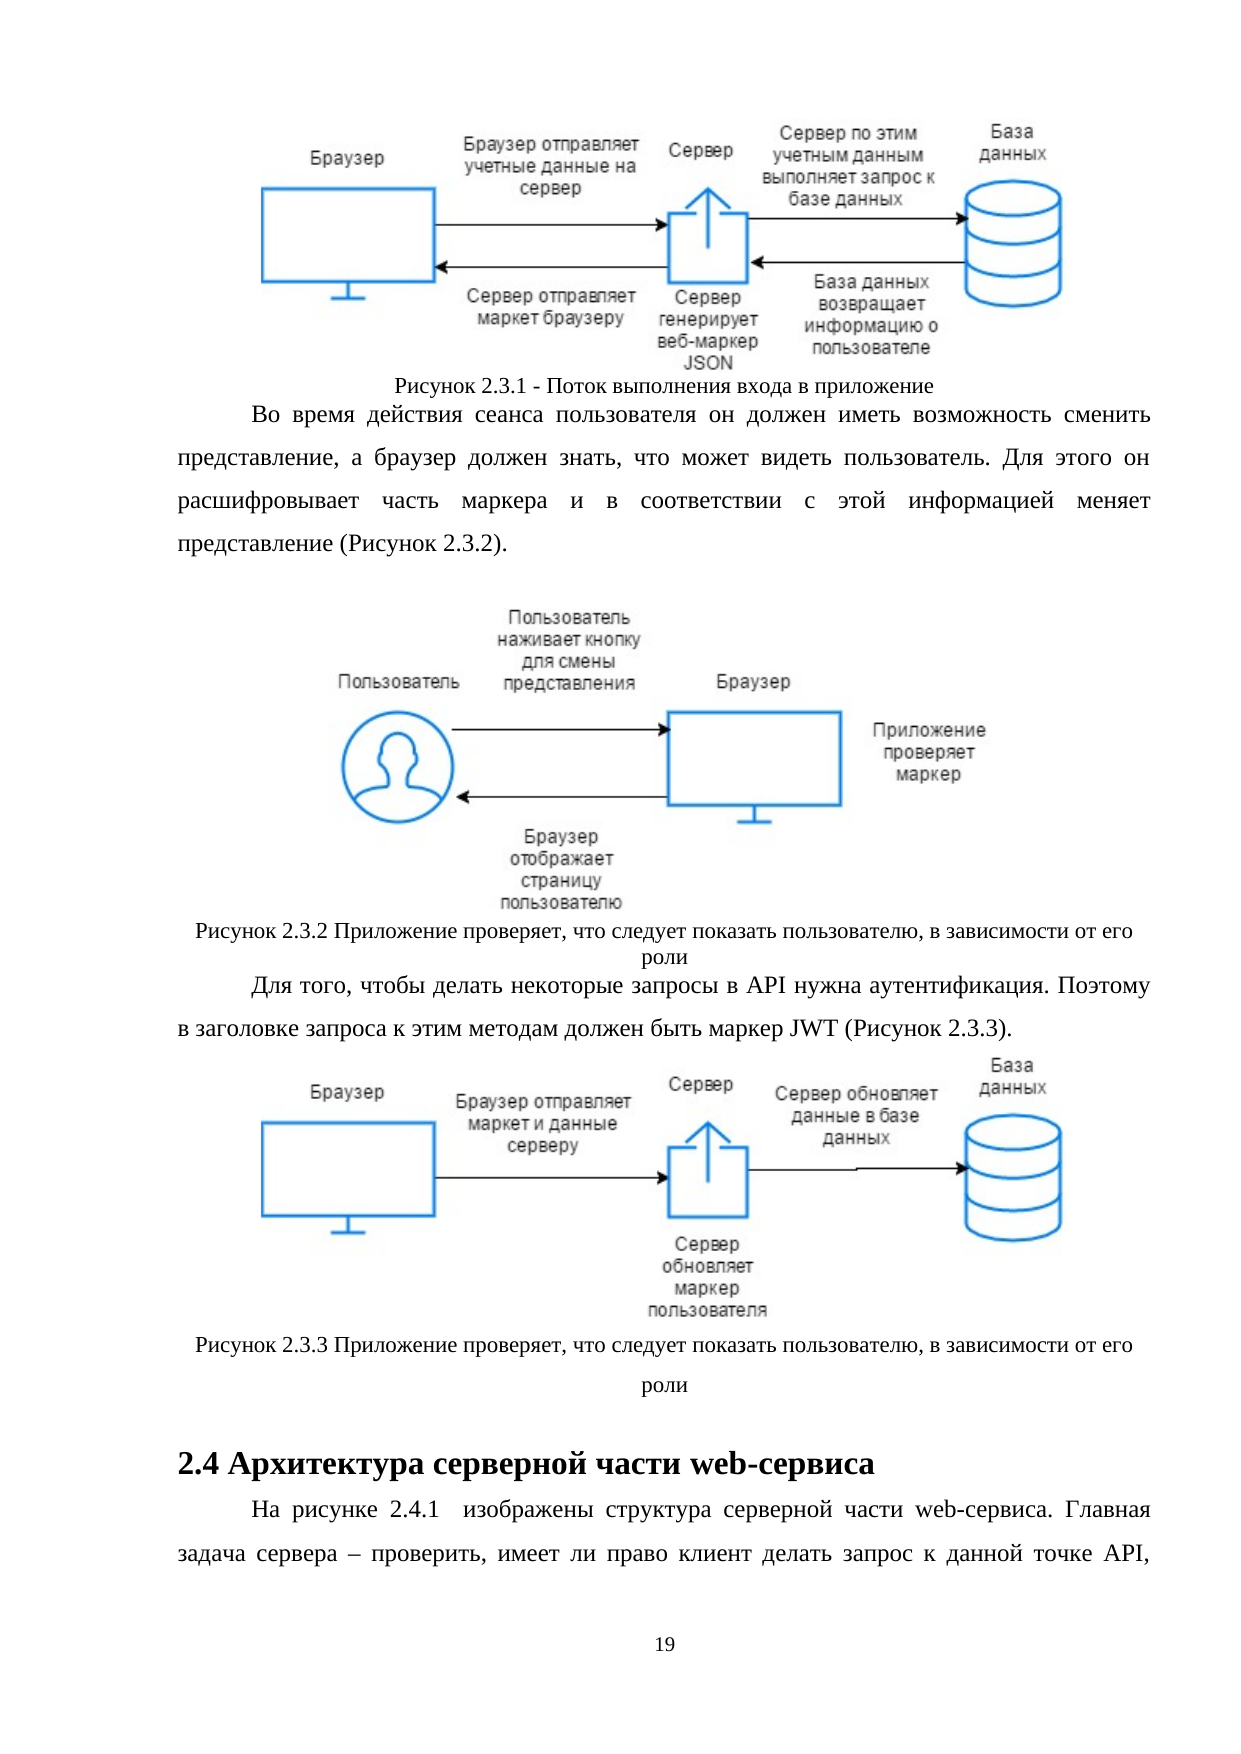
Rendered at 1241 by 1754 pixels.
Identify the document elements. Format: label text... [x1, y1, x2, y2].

text Для того, чтобы делать некоторые запросы в API нужна аутентификация. Поэтому в заголовке запроса к этим методам должен быть маркер JWT (Рисунок 2.3.3). [177, 970, 1152, 1042]
text Рисунок 2.3.1 - Поток выполнения входа в приложение [177, 372, 1152, 399]
text Рисунок 2.3.3 Приложение проверяет, что следует показать пользователю, в зависимости от его роли [177, 1331, 1152, 1397]
text Во время действия сеанса пользователя он должен иметь возможность сменить представление, а браузер должен знать, что может видеть пользователь. Для этого он расшифровывает часть маркера и в соответствии с этой информацией меняет представление (Рисунок 2.3.2). [177, 399, 1152, 557]
text Рисунок 2.3.2 Приложение проверяет, что следует показать пользователю, в зависимости от его роли [177, 917, 1152, 970]
picture [260, 118, 1069, 373]
subtitle 2.4 Архитектура серверной части web-сервиса [177, 1444, 1152, 1482]
picture [327, 571, 1001, 917]
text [177, 1494, 1152, 1566]
picture [260, 1056, 1069, 1320]
